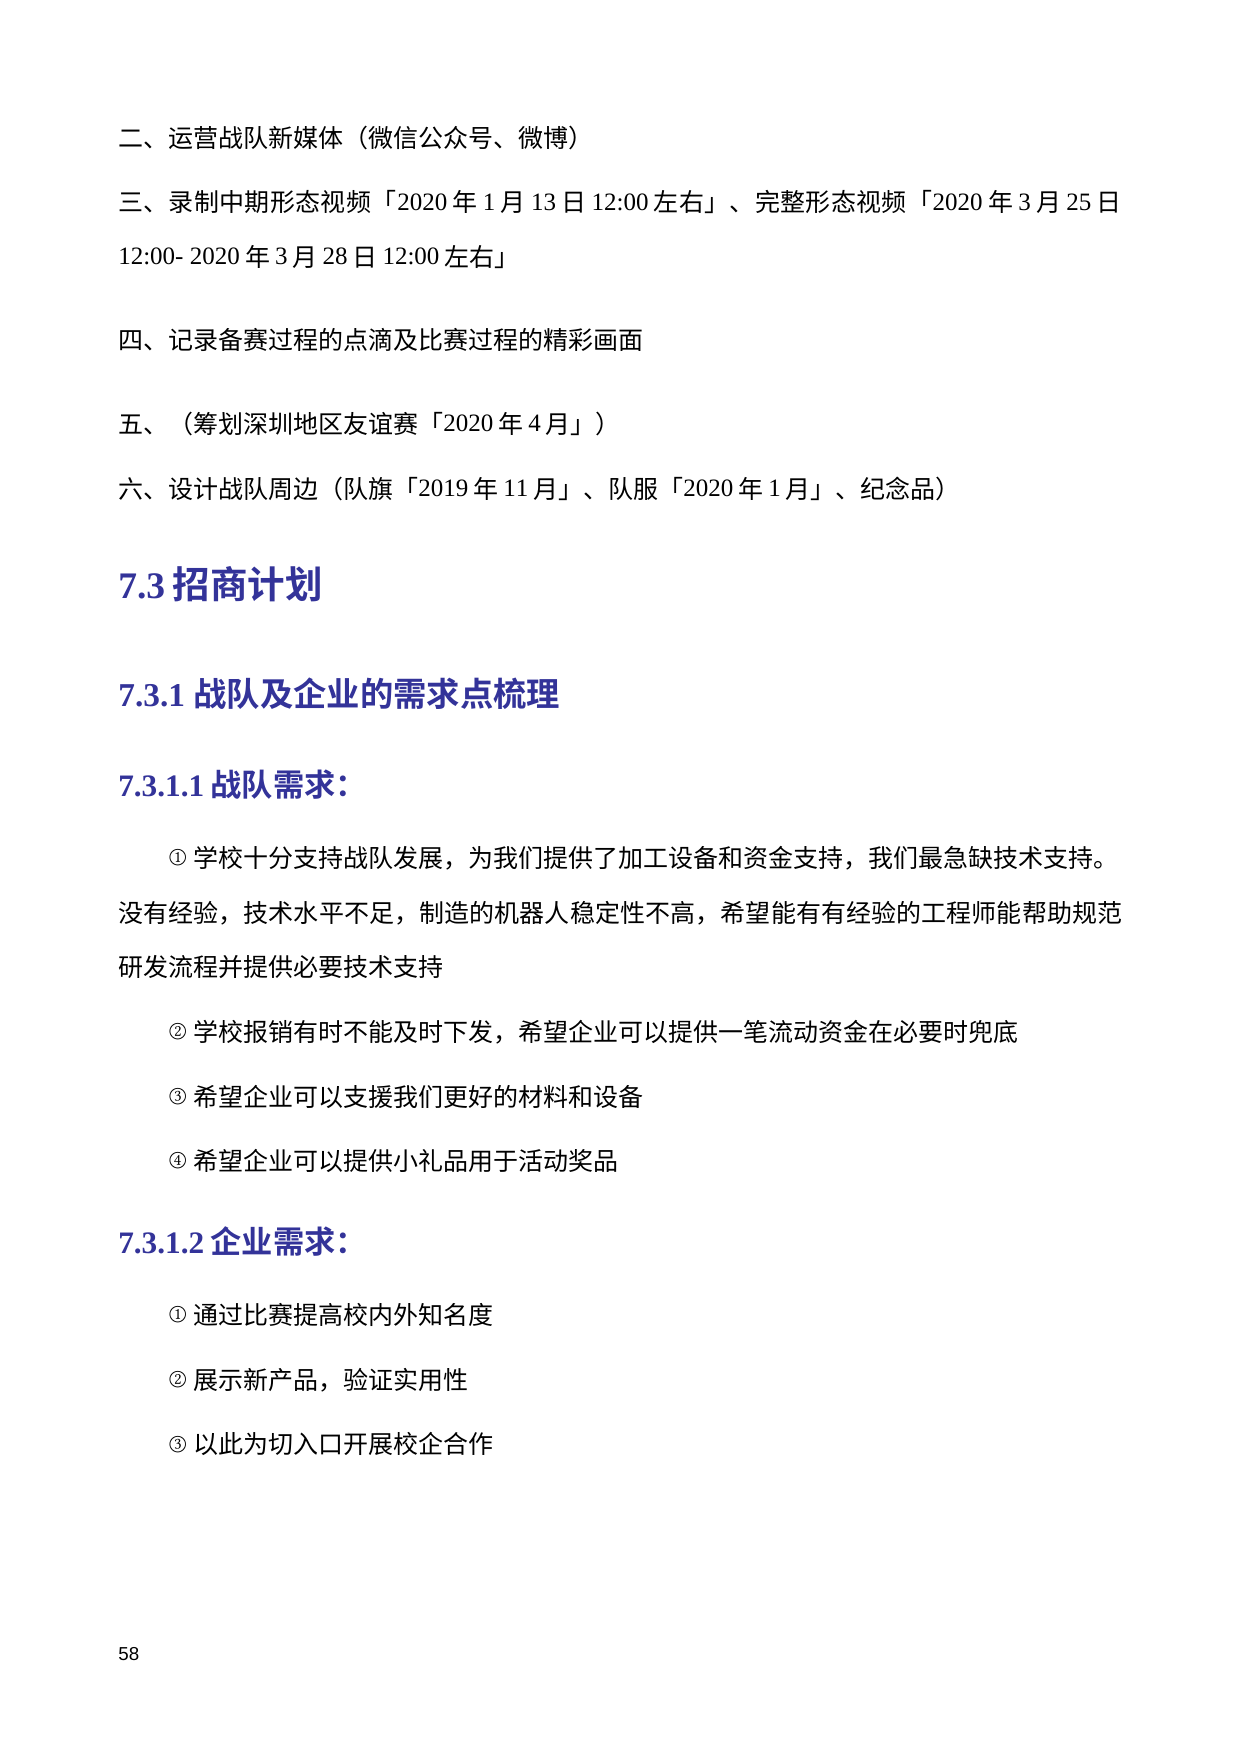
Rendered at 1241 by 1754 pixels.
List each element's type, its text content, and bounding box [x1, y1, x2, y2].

subtitle 7.3.1.1战队需求： [118, 761, 1122, 806]
subtitle 7.3.1.2企业需求： [118, 1217, 1122, 1262]
text 二、运营战队新媒体（微信公众号、微博） [118, 118, 1122, 154]
text 三、录制中期形态视频「2020年1月13日12:00左右」、完整形态视频「2020年3月25日12:00- 2020年3月28日12:00左右」 [118, 183, 1122, 273]
subtitle 7.3.1 战队及企业的需求点梳理 [118, 667, 1122, 716]
text ② 展示新产品，验证实用性 [118, 1360, 1122, 1396]
text ④ 希望企业可以提供小礼品用于活动奖品 [118, 1142, 1122, 1178]
text 五、（筹划深圳地区友谊赛「2020年4月」） [118, 404, 1122, 441]
text ③ 希望企业可以支援我们更好的材料和设备 [118, 1077, 1122, 1113]
text ① 学校十分支持战队发展，为我们提供了加工设备和资金支持，我们最急缺技术支持。没有经验，技术水平不足，制造的机器人稳定性不高，希望能有有经验的工程师能帮助规范研发流程并提供必要技术支持 [118, 839, 1122, 984]
text 六、设计战队周边（队旗「2019年11月」、队服「2020年1月」、纪念品） [118, 469, 1122, 505]
text 四、记录备赛过程的点滴及比赛过程的精彩画面 [118, 321, 1122, 357]
subtitle 7.3招商计划 [118, 555, 1122, 609]
text ① 通过比赛提高校内外知名度 [118, 1295, 1122, 1332]
text ② 学校报销有时不能及时下发，希望企业可以提供一笔流动资金在必要时兜底 [118, 1012, 1122, 1048]
text ③ 以此为切入口开展校企合作 [118, 1425, 1122, 1461]
